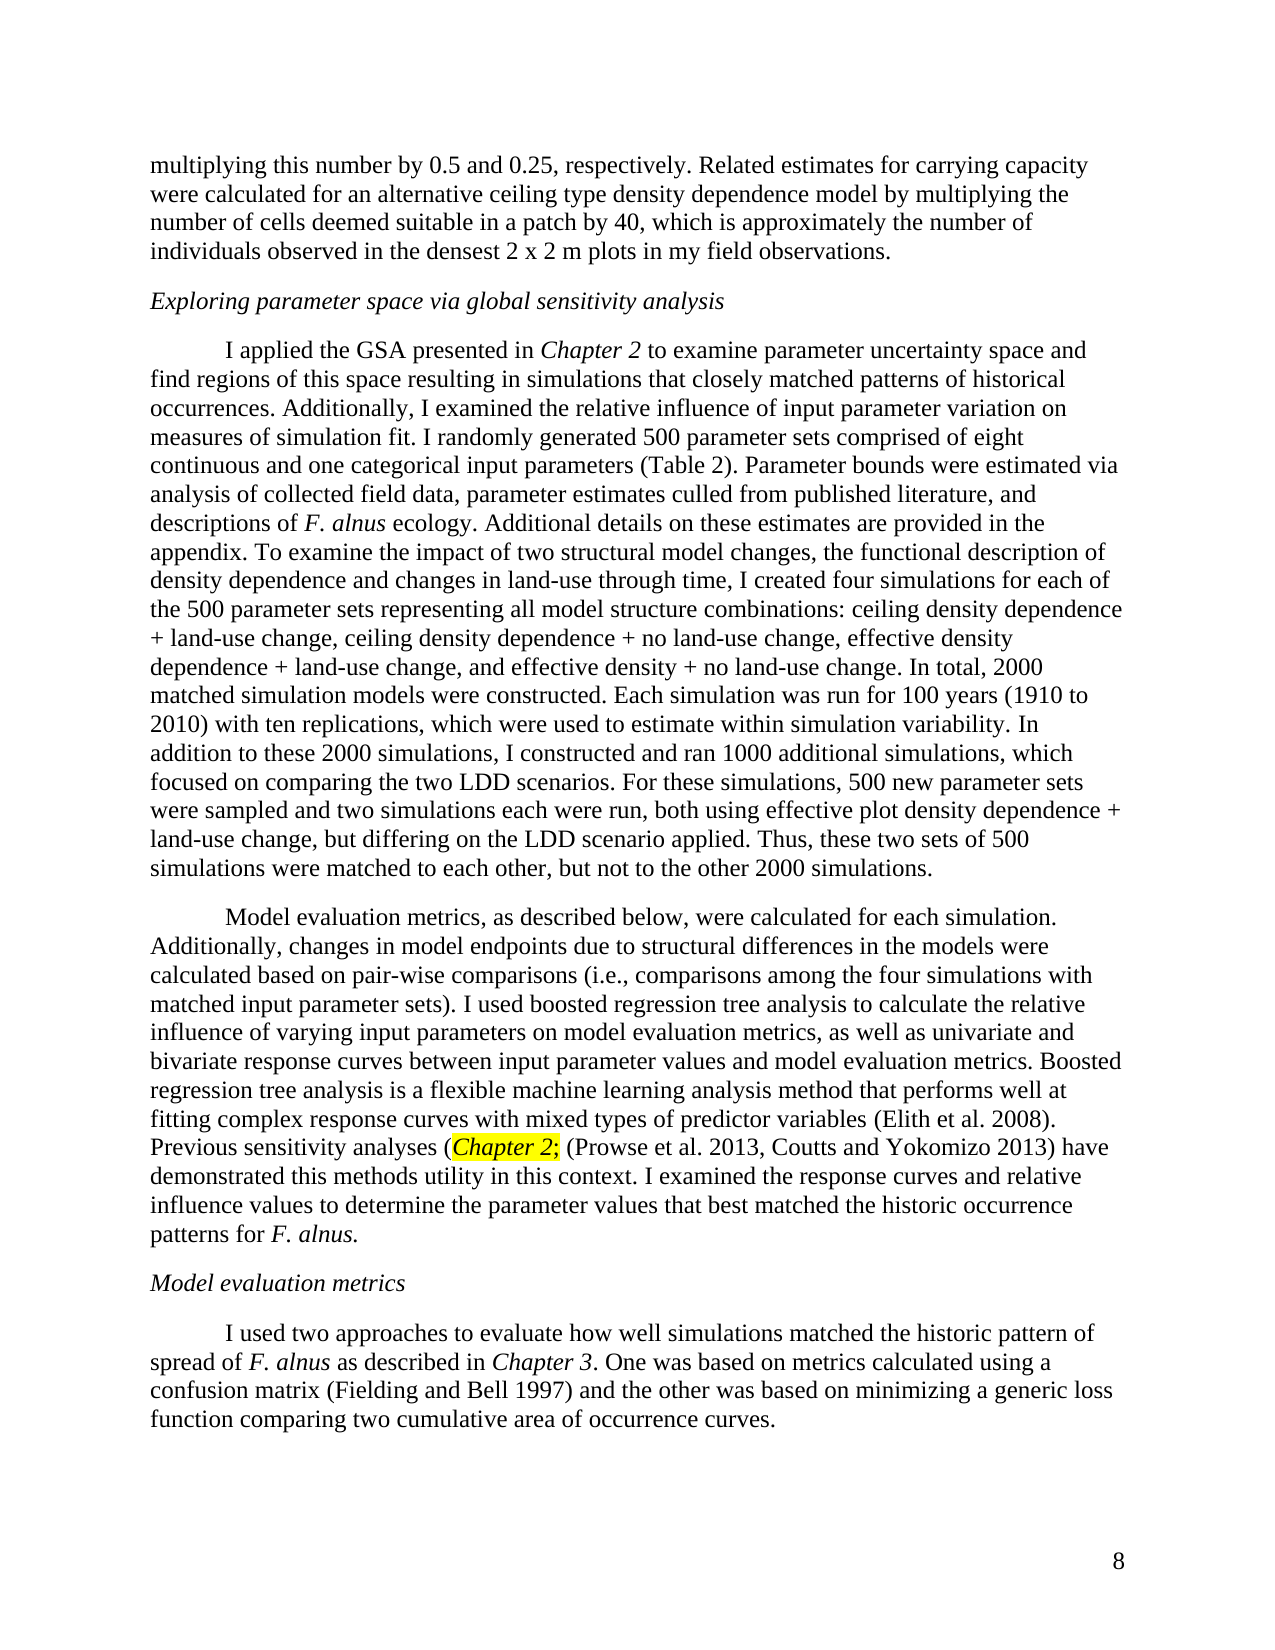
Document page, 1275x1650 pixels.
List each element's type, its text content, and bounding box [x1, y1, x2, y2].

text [150, 150, 1125, 265]
text Model evaluation metrics, as described below, were calculated for each simulation. Additionally, changes in model endpoints due to structural differences in the models were calculated based on pair-wise comparisons (i.e., comparisons among the four simulations with matched input parameter sets). I used boosted regression tree analysis to calculate the relative influence of varying input parameters on model evaluation metrics, as well as univariate and bivariate response curves between input parameter values and model evaluation metrics. Boosted regression tree analysis is a flexible machine learning analysis method that performs well at fitting complex response curves with mixed types of predictor variables (Elith et al. 2008). Previous sensitivity analyses (Chapter 2; (Prowse et al. 2013, Coutts and Yokomizo 2013) have demonstrated this methods utility in this context. I examined the response curves and relative influence values to determine the parameter values that best matched the historic occurrence patterns for F. alnus. [150, 902, 1125, 1247]
text I applied the GSA presented in Chapter 2 to examine parameter uncertainty space and find regions of this space resulting in simulations that closely matched patterns of historical occurrences. Additionally, I examined the relative influence of input parameter variation on measures of simulation fit. I randomly generated 500 parameter sets comprised of eight continuous and one categorical input parameters (Table 2). Parameter bounds were estimated via analysis of collected field data, parameter estimates culled from published literature, and descriptions of F. alnus ecology. Additional details on these estimates are provided in the appendix. To examine the impact of two structural model changes, the functional description of density dependence and changes in land-use through time, I created four simulations for each of the 500 parameter sets representing all model structure combinations: ceiling density dependence + land-use change, ceiling density dependence + no land-use change, effective density dependence + land-use change, and effective density + no land-use change. In total, 2000 matched simulation models were constructed. Each simulation was run for 100 years (1910 to 2010) with ten replications, which were used to estimate within simulation variability. In addition to these 2000 simulations, I constructed and ran 1000 additional simulations, which focused on comparing the two LDD scenarios. For these simulations, 500 new parameter sets were sampled and two simulations each were run, both using effective plot density dependence + land-use change, but differing on the LDD scenario applied. Thus, these two sets of 500 simulations were matched to each other, but not to the other 2000 simulations. [150, 335, 1125, 882]
text I used two approaches to evaluate how well simulations matched the historic pattern of spread of F. alnus as described in Chapter 3. One was based on metrics calculated using a confusion matrix (Fielding and Bell 1997) and the other was based on minimizing a generic loss function comparing two cumulative area of occurrence curves. [150, 1318, 1125, 1433]
text Exploring parameter space via global sensitivity analysis [150, 286, 1125, 314]
text Model evaluation metrics [150, 1268, 1125, 1297]
